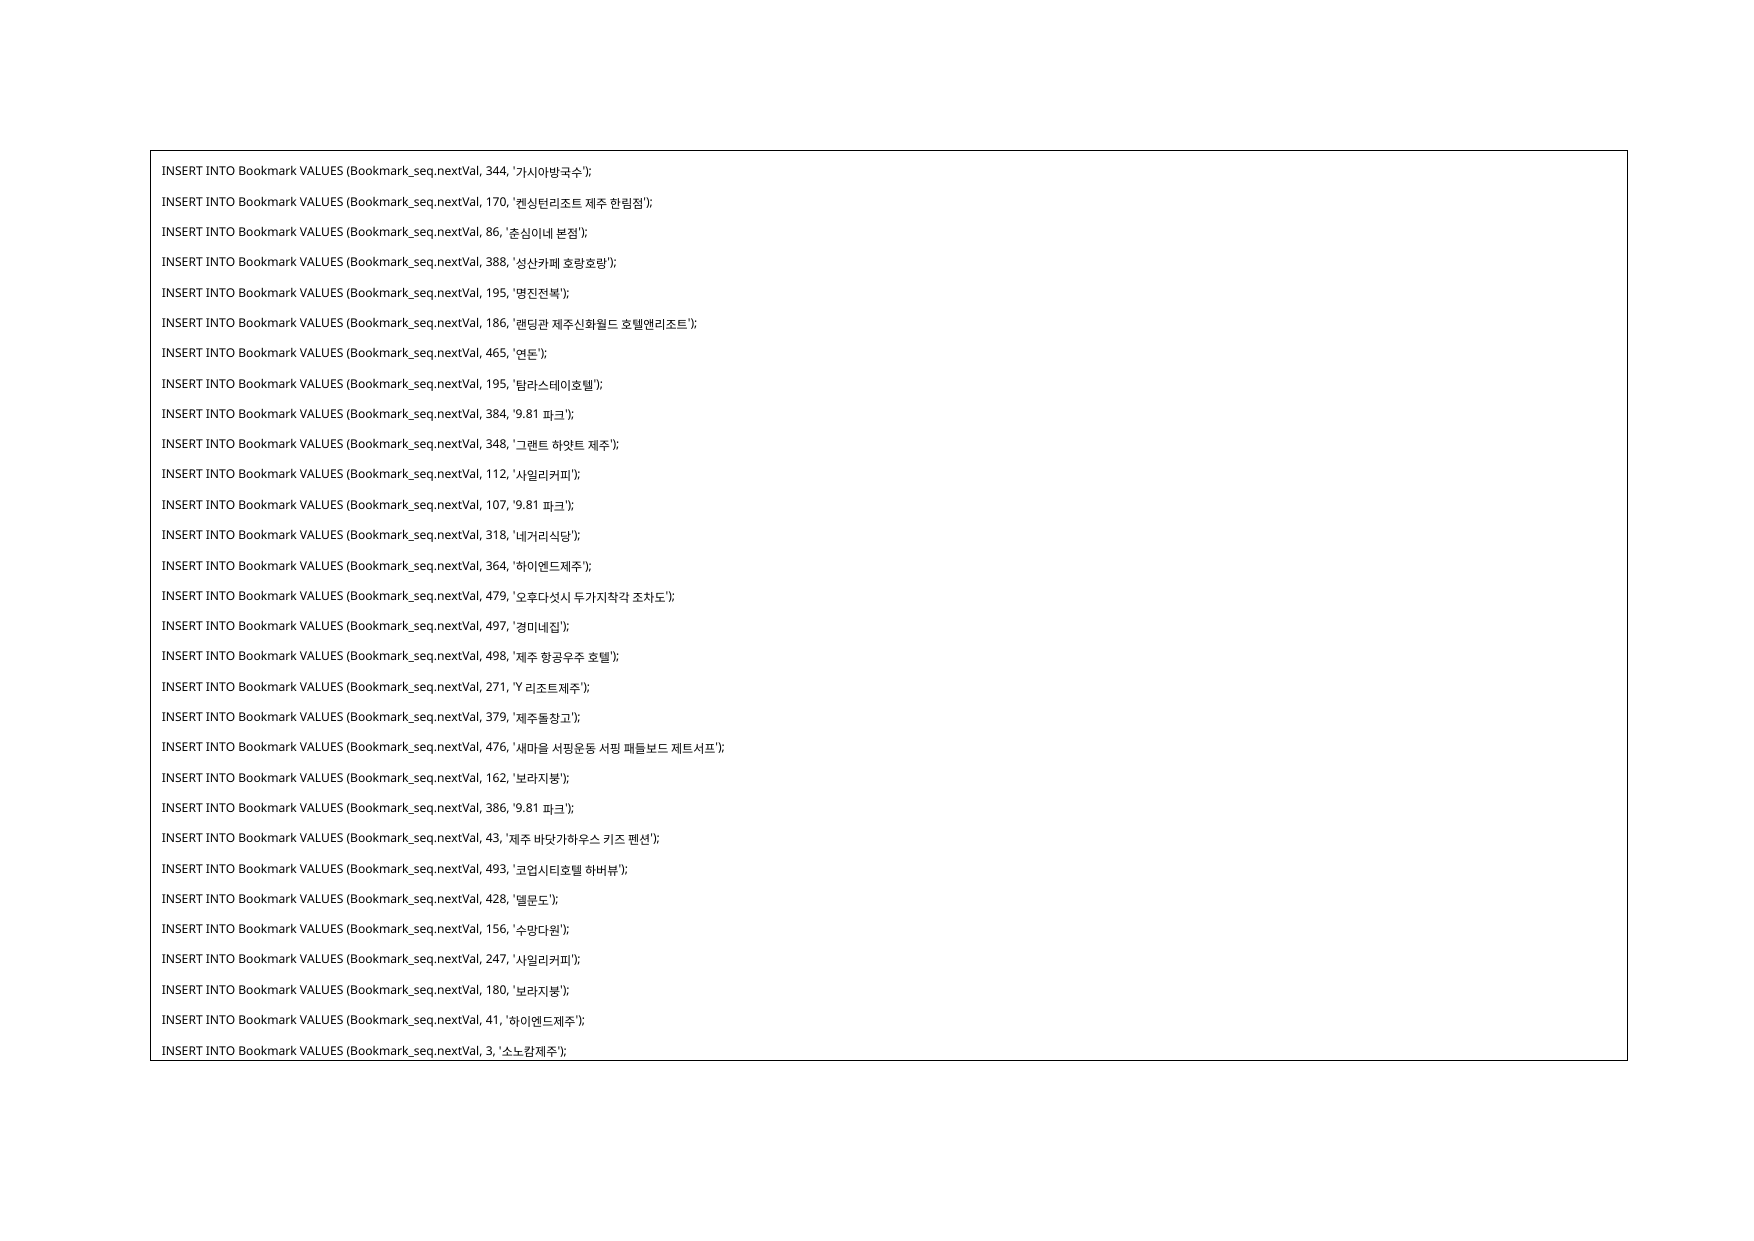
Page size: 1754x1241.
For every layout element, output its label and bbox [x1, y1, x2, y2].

table_cell [151, 151, 1627, 1060]
